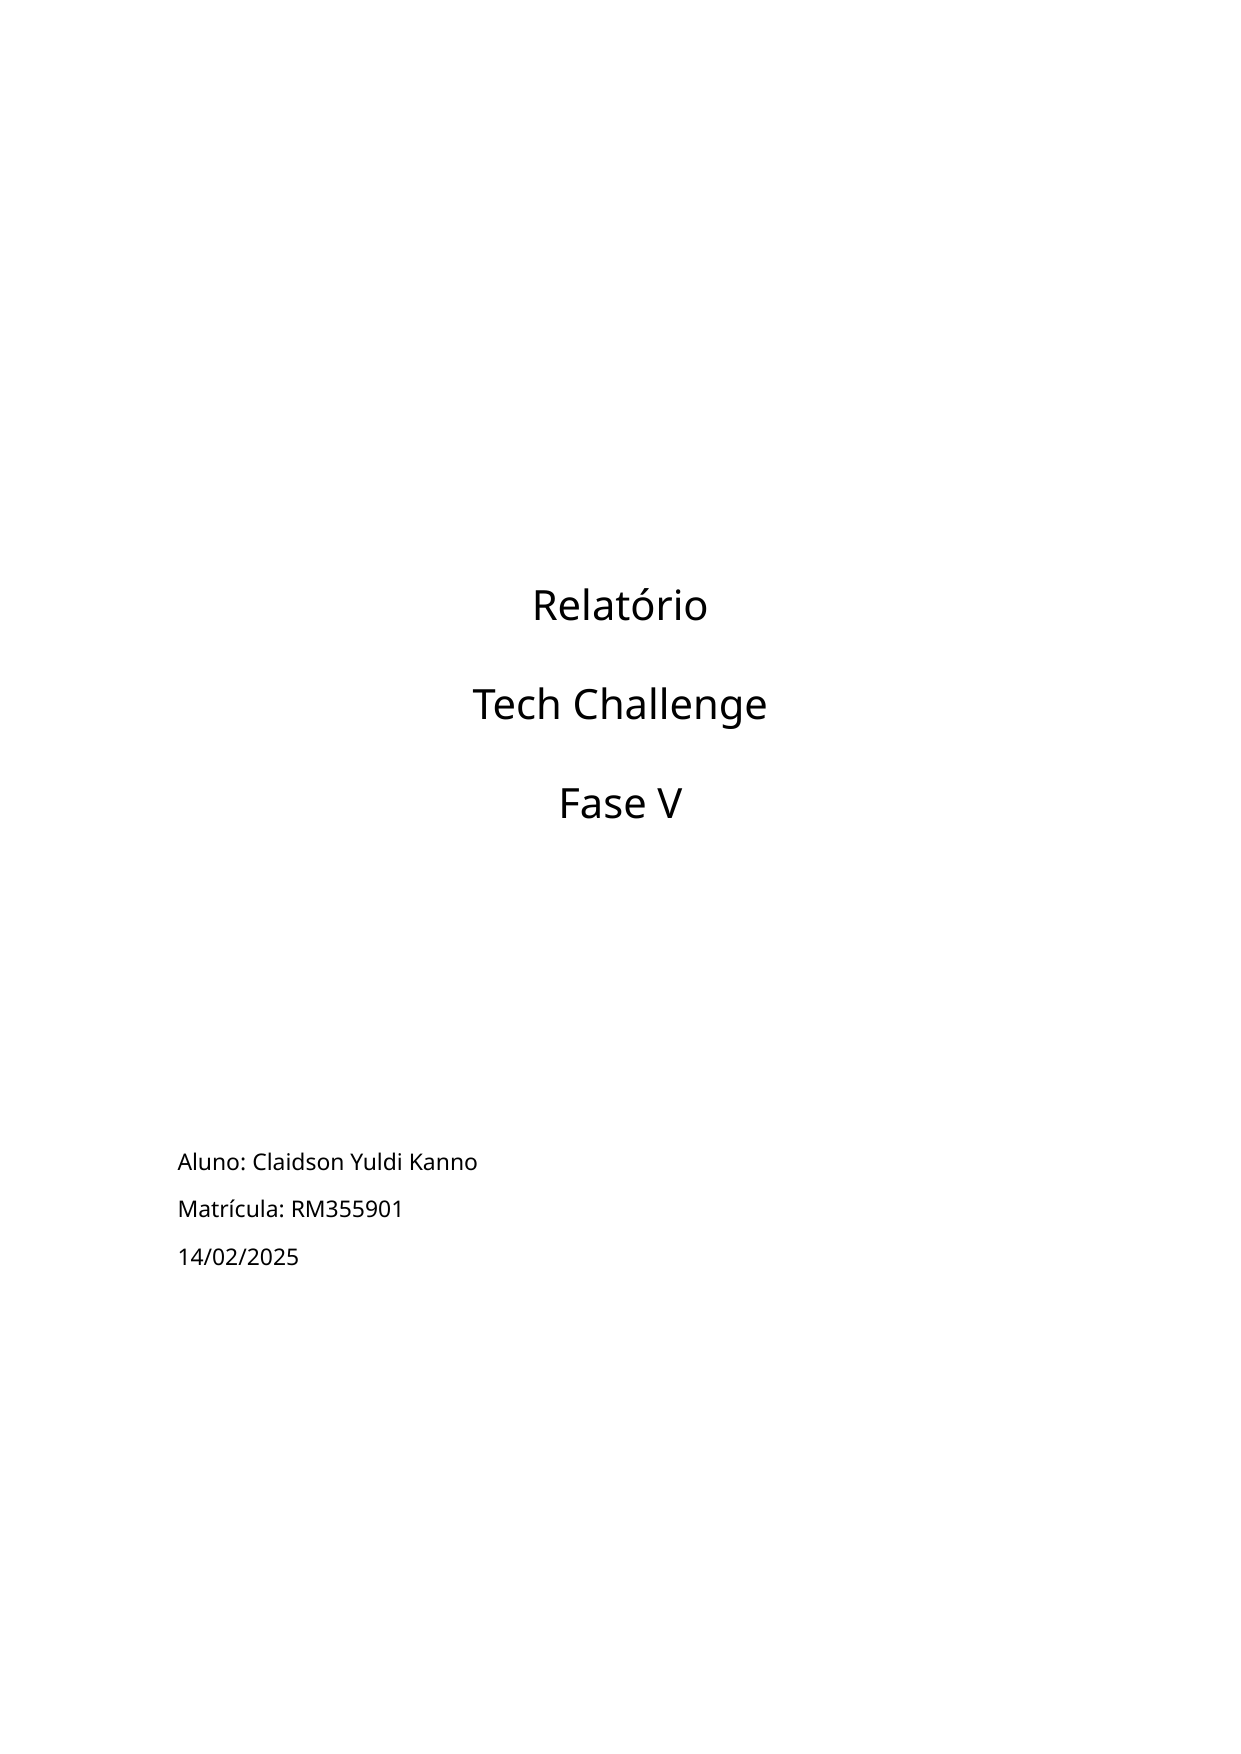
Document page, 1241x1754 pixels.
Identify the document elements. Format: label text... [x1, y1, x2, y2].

subtitle Relatório [177, 576, 1063, 633]
subtitle Fase V [177, 773, 1063, 830]
subtitle Tech Challenge [177, 675, 1063, 731]
text Aluno: Claidson Yuldi Kanno [177, 1146, 1063, 1177]
text Matrícula: RM355901 [177, 1193, 1063, 1225]
text 14/02/2025 [177, 1241, 1063, 1273]
